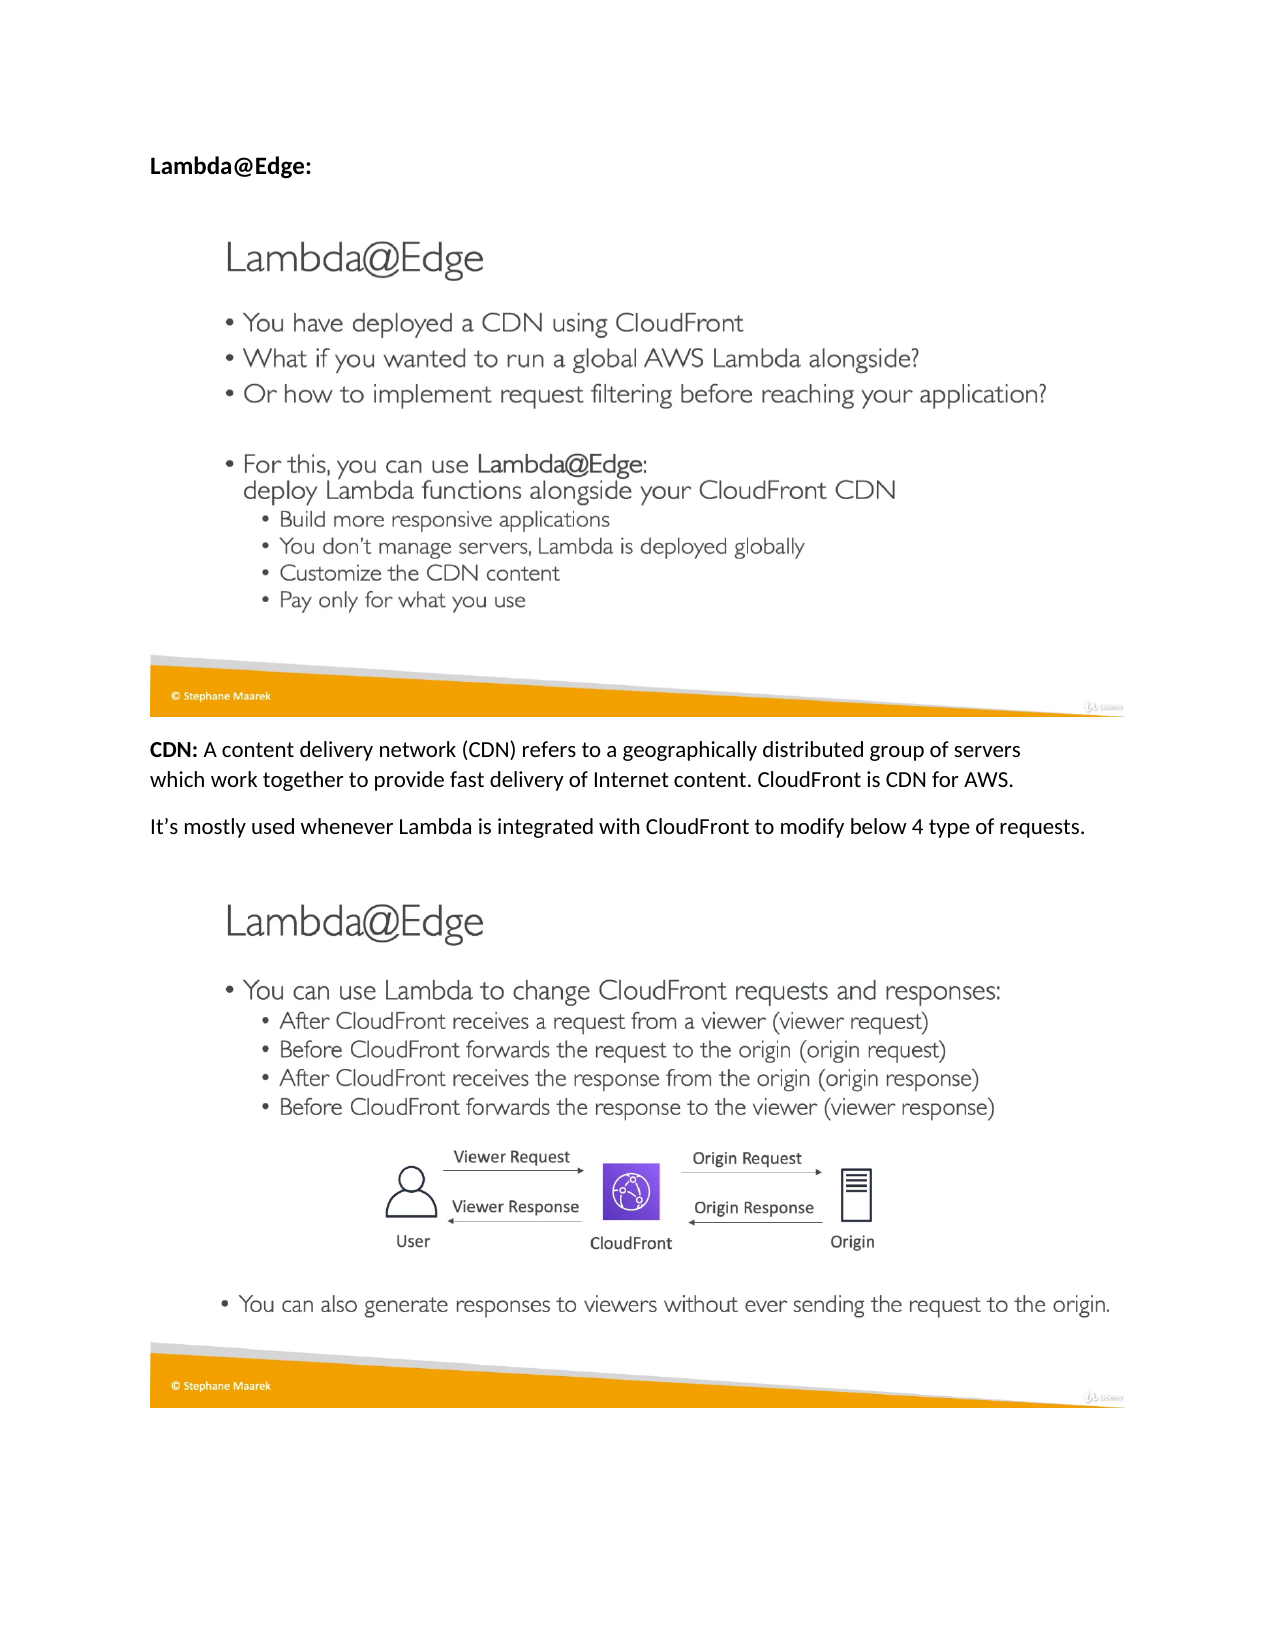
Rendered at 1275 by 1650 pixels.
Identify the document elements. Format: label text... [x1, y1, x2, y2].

picture [150, 199, 1125, 717]
text CDN: A content delivery network (CDN) refers to a geographically distributed group of servers which work together to provide fast delivery of Internet content. CloudFront is CDN for AWS. [150, 735, 1125, 793]
text It’s mostly used whenever Lambda is integrated with CloudFront to modify below 4 type of requests. [150, 812, 1125, 840]
text Lambda@Edge: [150, 150, 1125, 181]
picture [150, 859, 1125, 1408]
